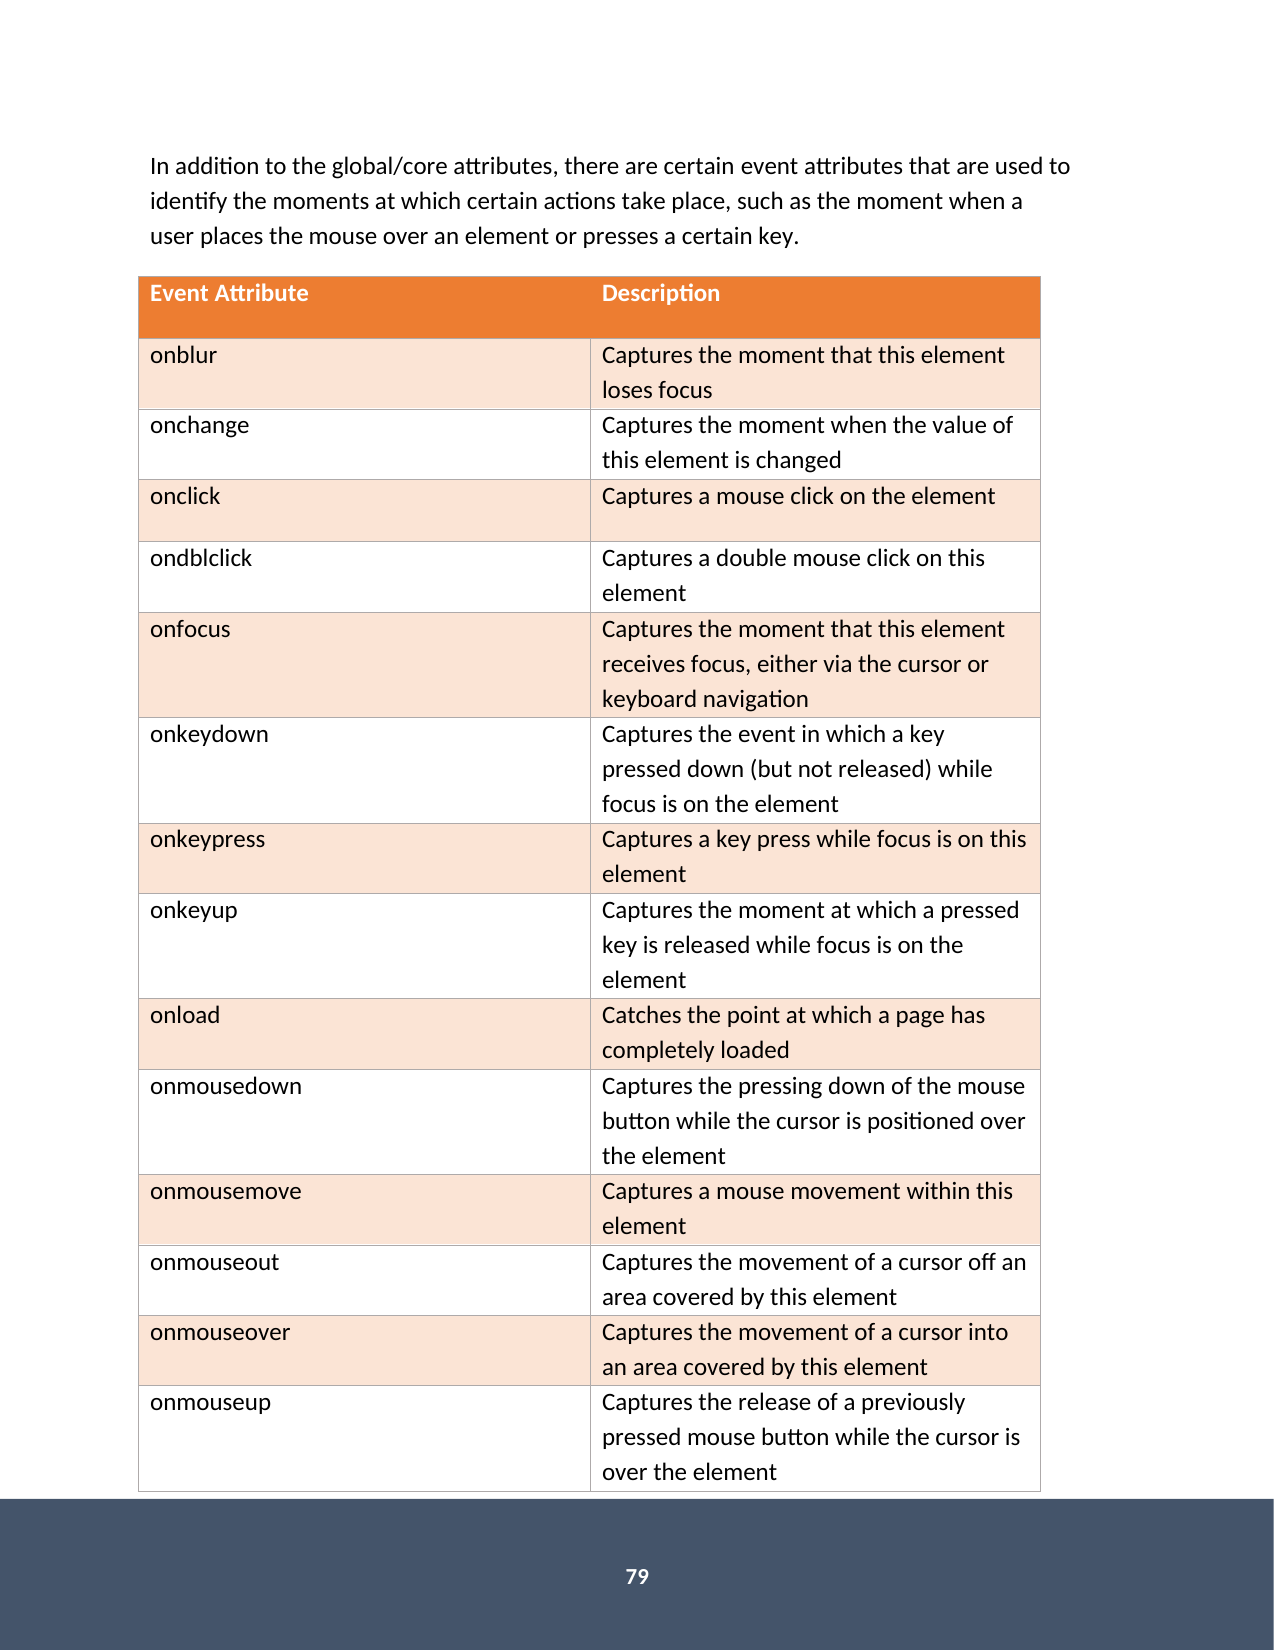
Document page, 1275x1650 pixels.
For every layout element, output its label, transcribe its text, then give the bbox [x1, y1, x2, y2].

table_cell ondblclick [139, 542, 590, 612]
table_cell onblur [139, 339, 590, 408]
table_header Description [591, 277, 1040, 338]
table_header Event Attribute [139, 277, 591, 338]
table_cell onchange [139, 410, 590, 479]
table_cell Captures the moment that this element receives focus, either via the cursor or keyboard navigation [591, 613, 1040, 717]
table_cell Captures the release of a previously pressed mouse button while the cursor is over the element [591, 1386, 1040, 1491]
table_cell onclick [139, 480, 590, 541]
table_cell Captures the moment when the value of this element is changed [591, 410, 1040, 479]
table_cell onmousedown [139, 1070, 590, 1174]
table_cell Captures the movement of a cursor off an area covered by this element [591, 1246, 1040, 1315]
table_cell Captures a mouse movement within this element [591, 1175, 1040, 1244]
table_cell Captures the moment that this element loses focus [591, 339, 1040, 408]
table_cell Captures the event in which a key pressed down (but not released) while focus is on the element [591, 718, 1040, 822]
table_cell Captures the moment at which a pressed key is released while focus is on the element [591, 894, 1040, 998]
table_cell Captures a double mouse click on this element [591, 542, 1040, 612]
table_cell onload [139, 999, 590, 1069]
text In addition to the global/core attributes, there are certain event attributes that are used to identify the moments at which certain actions take place, such as the moment when a user places the mouse over an element or presses a certain key. [150, 150, 1125, 251]
table_cell Captures the pressing down of the mouse button while the cursor is positioned over the element [591, 1070, 1040, 1174]
table_cell onmousemove [139, 1175, 590, 1244]
table_cell Captures a mouse click on the element [591, 480, 1040, 541]
table_cell onmouseout [139, 1246, 590, 1315]
table_cell onkeypress [139, 824, 590, 893]
table_cell onkeydown [139, 718, 590, 822]
table_cell onfocus [139, 613, 590, 717]
table_cell onkeyup [139, 894, 590, 998]
table_cell onmouseup [139, 1386, 590, 1491]
table_cell Catches the point at which a page has completely loaded [591, 999, 1040, 1069]
table_cell Captures a key press while focus is on this element [591, 824, 1040, 893]
table_cell Captures the movement of a cursor into an area covered by this element [591, 1316, 1040, 1385]
table_cell onmouseover [139, 1316, 590, 1385]
